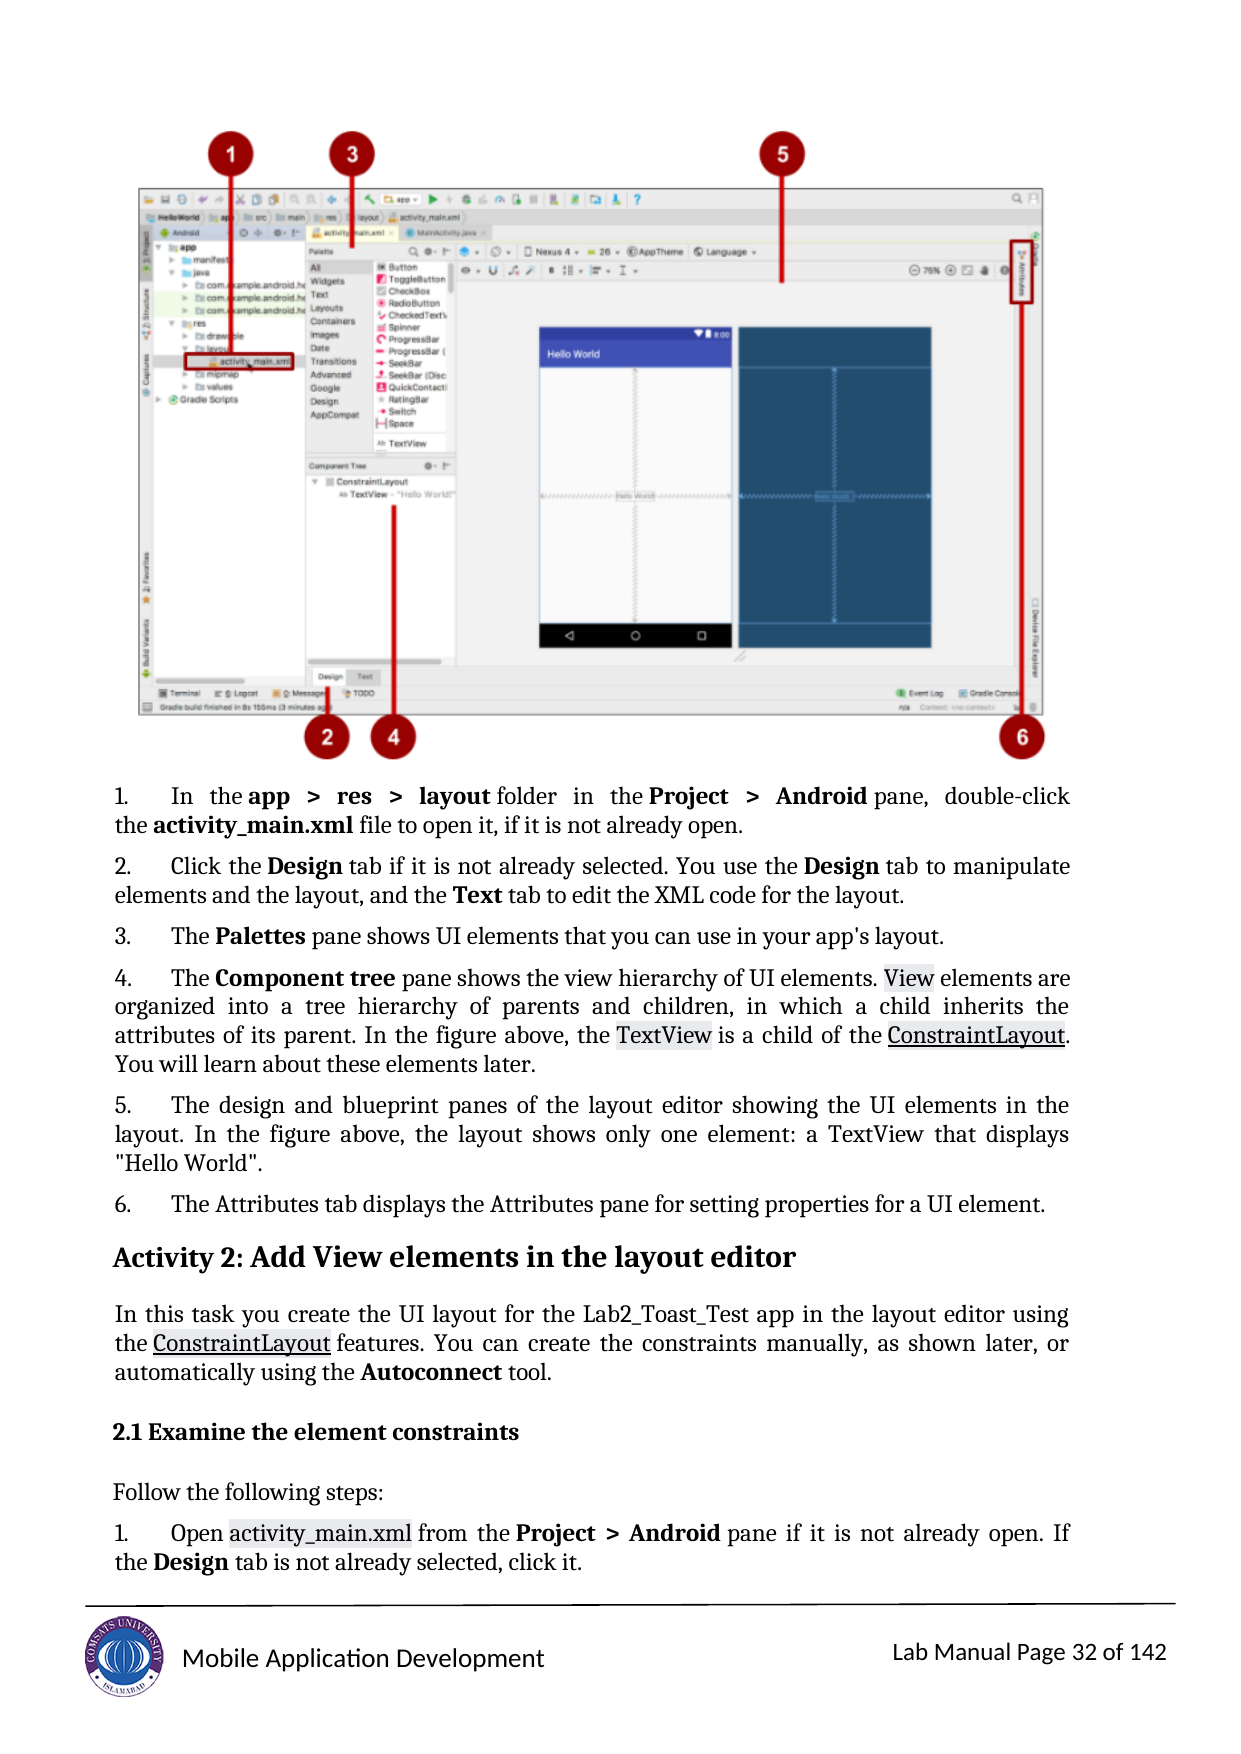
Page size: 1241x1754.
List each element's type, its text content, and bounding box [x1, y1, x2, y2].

picture [112, 122, 1088, 770]
picture [85, 1616, 165, 1697]
list Open activity_main.xml from the Project > Android pane if it is not already open. If the Design tab is not already selected, click it. [114, 1519, 1070, 1577]
subtitle 2.1 Examine the element constraints [112, 1418, 1240, 1447]
list The Component tree pane shows the view hierarchy of UI elements. View elements are organized into a tree hierarchy of parents and children, in which a child inherits the attributes of its parent. In the figure above, the TextView is a child of the ConstraintLayout. You will learn about these elements later. [114, 963, 1070, 1078]
list In the app > res > layout folder in the Project > Android pane, double-click the activity_main.xml file to open it, if it is not already open. [114, 782, 1070, 840]
list The design and blueprint panes of the layout editor showing the UI elements in the layout. In the figure above, the layout shows only one element: a TextView that displays "Hello World". [114, 1091, 1070, 1177]
subtitle Follow the following steps: [112, 1478, 1240, 1507]
text In this task you create the UI layout for the Lab2_Toast_Test app in the layout editor using the ConstraintLayout features. You can create the constraints manually, as shown later, or automatically using the Autoconnect tool. [114, 1300, 1070, 1387]
list The Attributes tab displays the Attributes pane for setting properties for a UI element. [114, 1190, 1070, 1218]
subtitle Activity 2: Add View elements in the layout editor [112, 1239, 1240, 1275]
list Click the Design tab if it is not already selected. You use the Design tab to manipulate elements and the layout, and the Text tab to edit the XML code for the layout. [114, 852, 1070, 910]
list The Palettes pane shows UI elements that you can use in your app's layout. [114, 922, 1070, 951]
